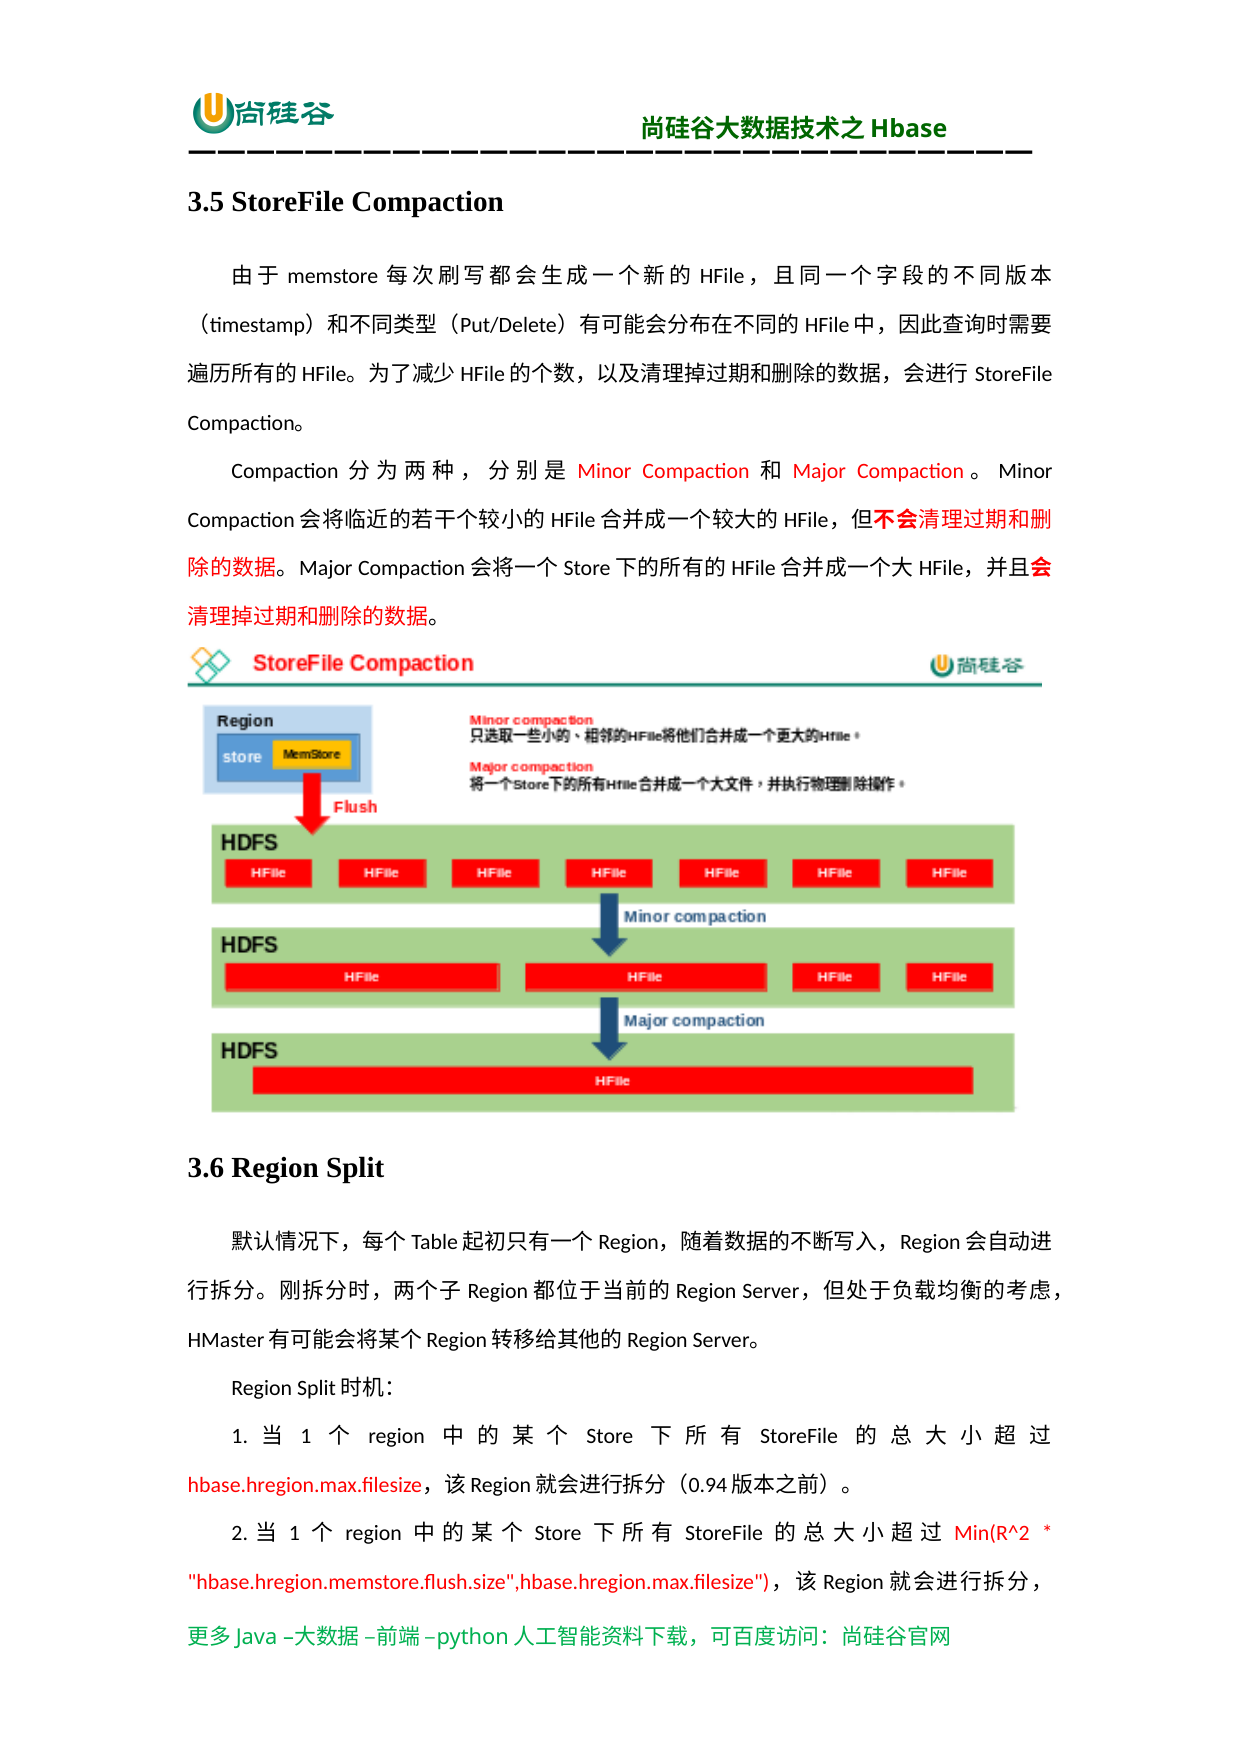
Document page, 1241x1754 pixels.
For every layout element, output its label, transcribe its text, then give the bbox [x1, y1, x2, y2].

text Region Split时机： [187, 1369, 1053, 1402]
text 1.当1个region中的某个Store下所有StoreFile的总大小超过hbase.hregion.max.filesize，该Region就会进行拆分（0.94版本之前）。 [187, 1418, 1053, 1499]
text 默认情况下，每个Table起初只有一个Region，随着数据的不断写入，Region会自动进行拆分。刚拆分时，两个子Region都位于当前的Region Server，但处于负载均衡的考虑，HMaster有可能会将某个Region转移给其他的Region Server。 [187, 1224, 1053, 1354]
picture [187, 88, 338, 138]
subtitle 3.5 StoreFile Compaction [187, 169, 1053, 234]
text 由于memstore每次刷写都会生成一个新的HFile，且同一个字段的不同版本（timestamp）和不同类型（Put/Delete）有可能会分布在不同的HFile中，因此查询时需要遍历所有的HFile。为了减少HFile的个数，以及清理掉过期和删除的数据，会进行StoreFile Compaction。 [187, 258, 1053, 437]
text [187, 1515, 1053, 1596]
subtitle 3.6 Region Split [187, 1134, 1053, 1199]
text Compaction分为两种，分别是Minor Compaction和Major Compaction。Minor Compaction会将临近的若干个较小的HFile合并成一个较大的HFile，但不会清理过期和删除的数据。Major Compaction会将一个Store下的所有的HFile合并成一个大HFile，并且会清理掉过期和删除的数据。 [187, 452, 1053, 631]
